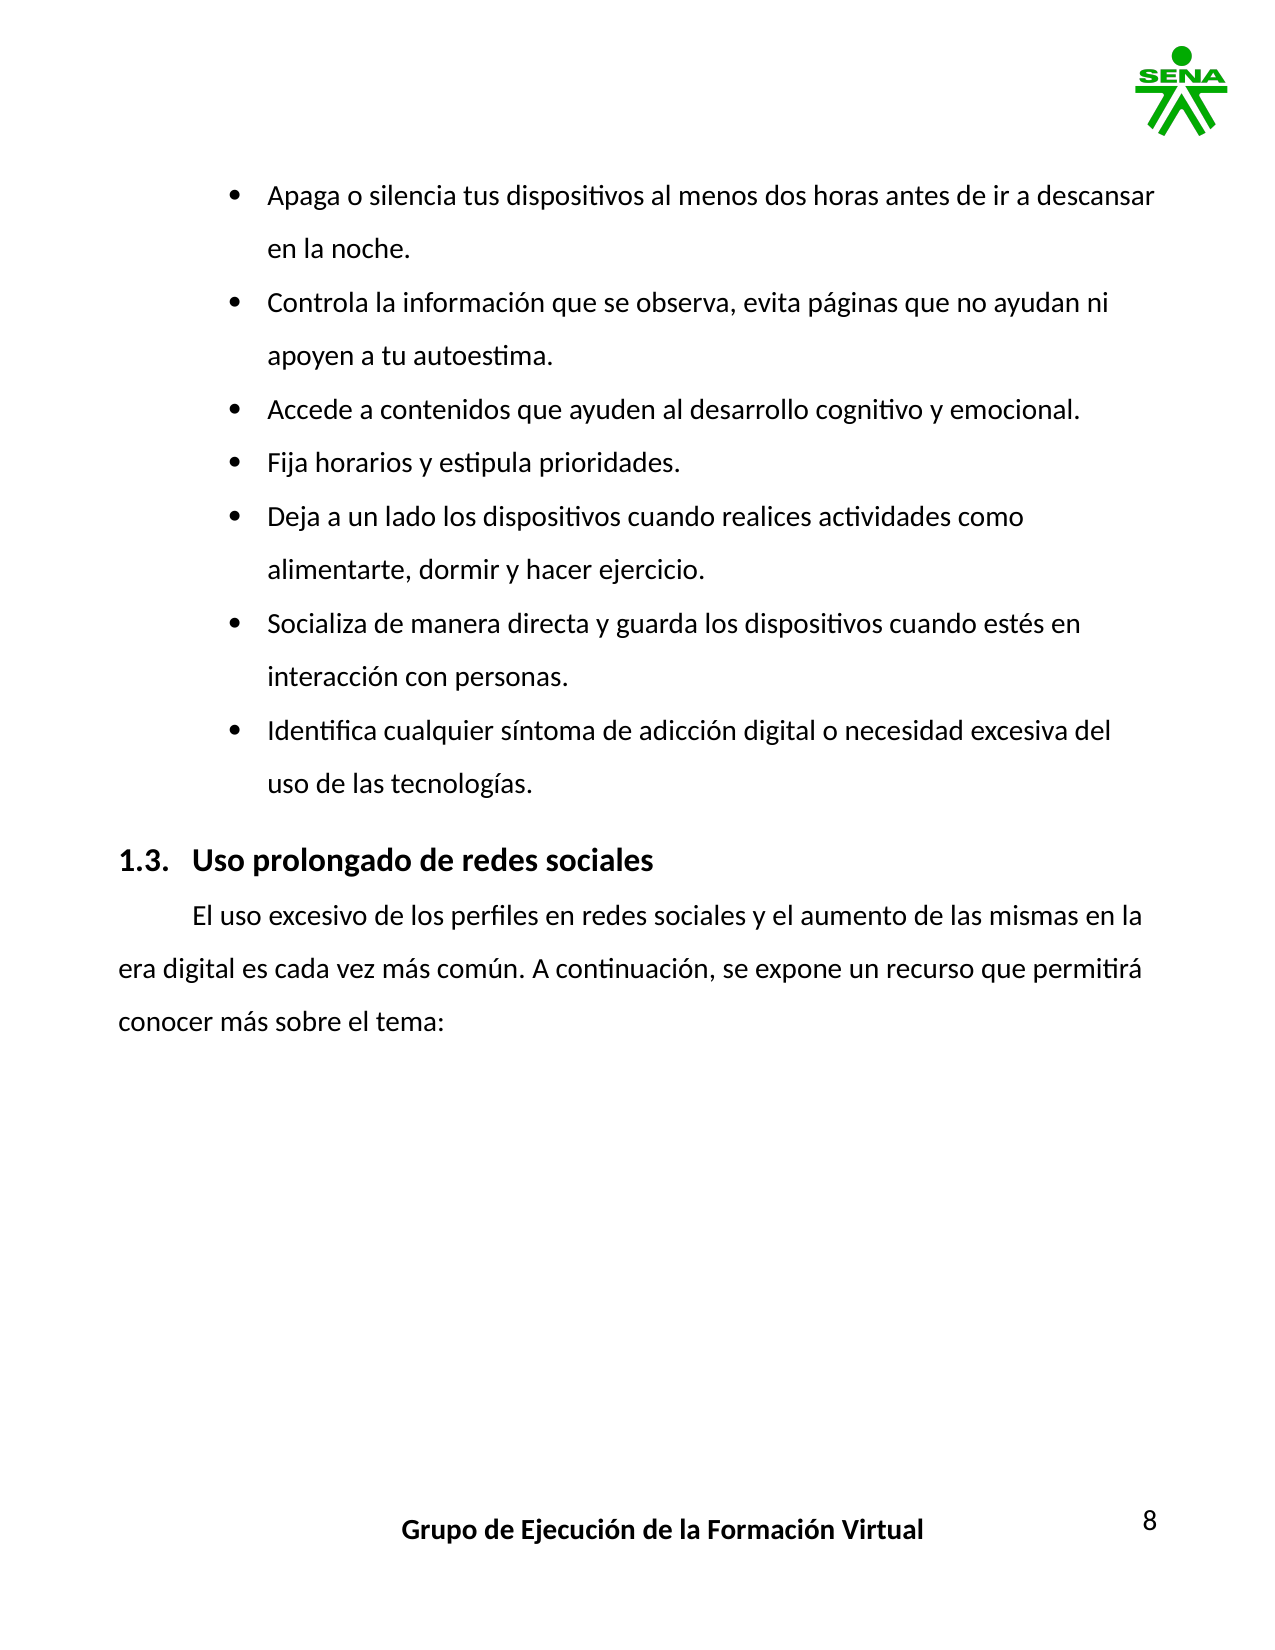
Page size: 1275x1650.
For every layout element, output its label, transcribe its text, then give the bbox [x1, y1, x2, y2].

text El uso excesivo de los perfiles en redes sociales y el aumento de las mismas en la era digital es cada vez más común. A continuación, se expone un recurso que permitirá conocer más sobre el tema: [118, 897, 1157, 1039]
subtitle Uso prolongado de redes sociales [118, 839, 1157, 880]
picture [1135, 46, 1228, 136]
list Socializa de manera directa y guarda los dispositivos cuando estés en interacción con personas. [229, 605, 1157, 694]
list Apaga o silencia tus dispositivos al menos dos horas antes de ir a descansar en la noche. [229, 177, 1157, 266]
list Accede a contenidos que ayuden al desarrollo cognitivo y emocional. [229, 391, 1157, 427]
list Controla la información que se observa, evita páginas que no ayudan ni apoyen a tu autoestima. [229, 284, 1157, 373]
list Deja a un lado los dispositivos cuando realices actividades como alimentarte, dormir y hacer ejercicio. [229, 498, 1157, 587]
list Fija horarios y estipula prioridades. [229, 444, 1157, 480]
list Identifica cualquier síntoma de adicción digital o necesidad excesiva del uso de las tecnologías. [229, 712, 1157, 801]
